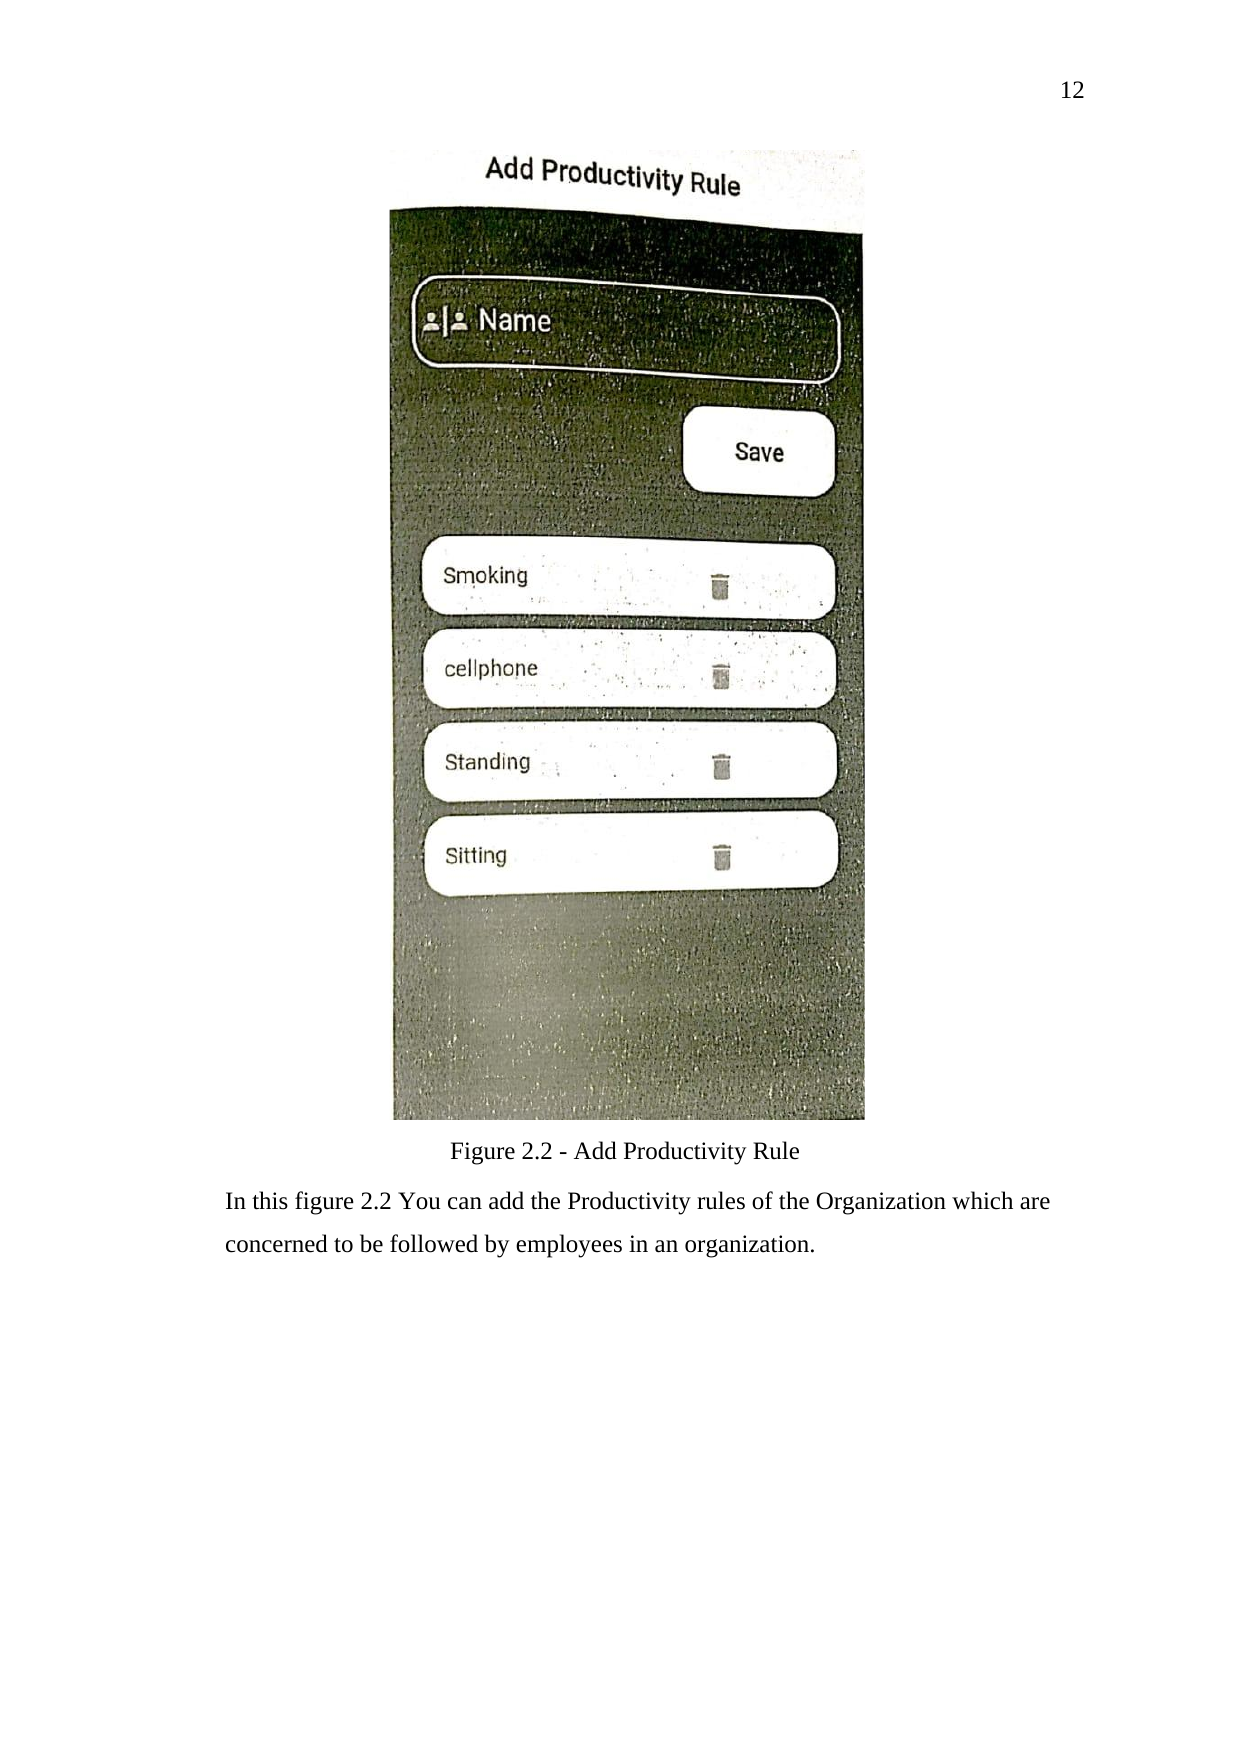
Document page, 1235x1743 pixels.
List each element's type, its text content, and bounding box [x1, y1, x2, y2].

text Figure 2.2 - Add Productivity Rule [375, 1136, 1084, 1165]
picture [389, 150, 865, 1120]
text In this figure 2.2 You can add the Productivity rules of the Organization which are concerned to be followed by employees in an organization. [225, 1186, 1084, 1258]
